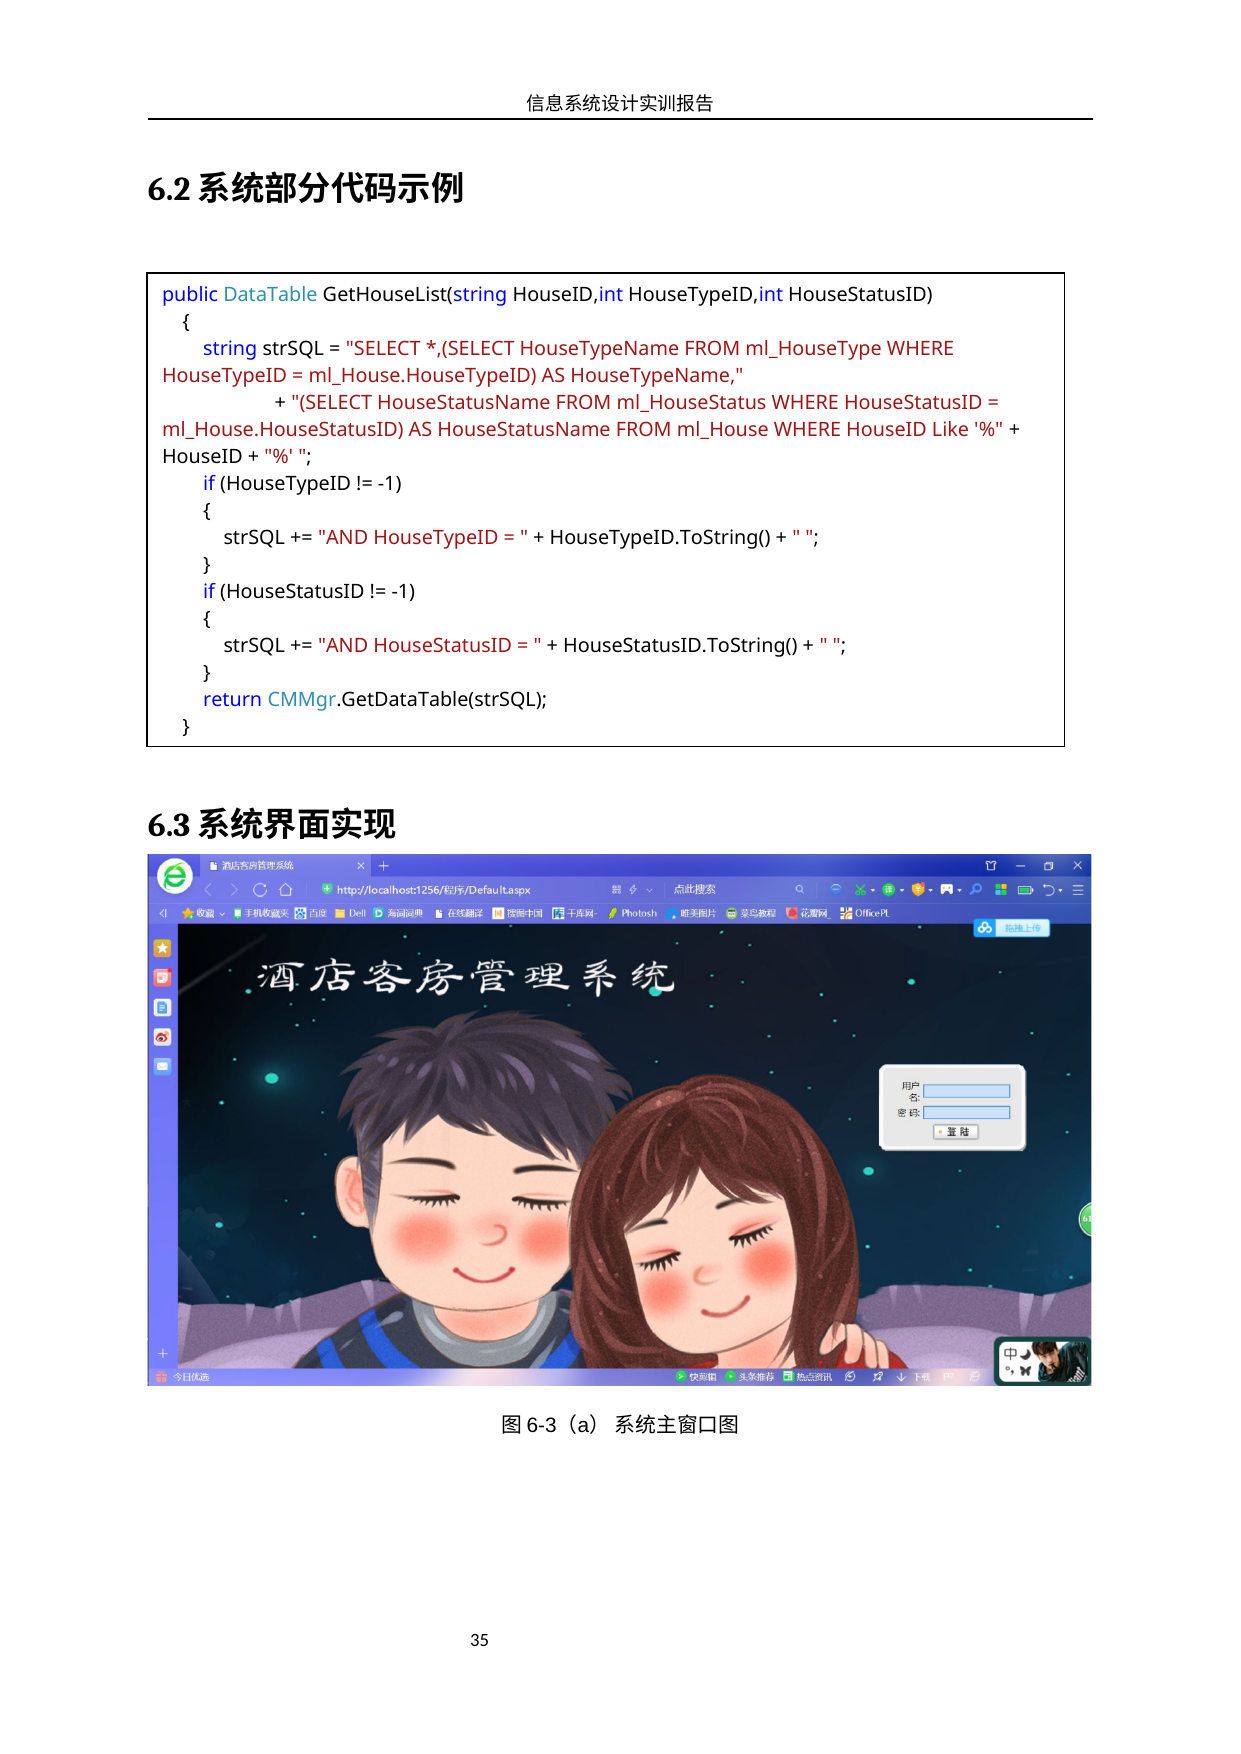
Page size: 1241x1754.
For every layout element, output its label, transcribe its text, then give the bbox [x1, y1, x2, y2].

text 图 6-3（a） 系统主窗口图 [148, 1407, 1093, 1440]
picture [147, 854, 1092, 1386]
subtitle 6.2 系统部分代码示例 [148, 162, 1093, 210]
text 6.3系统界面实现 [148, 237, 1093, 855]
